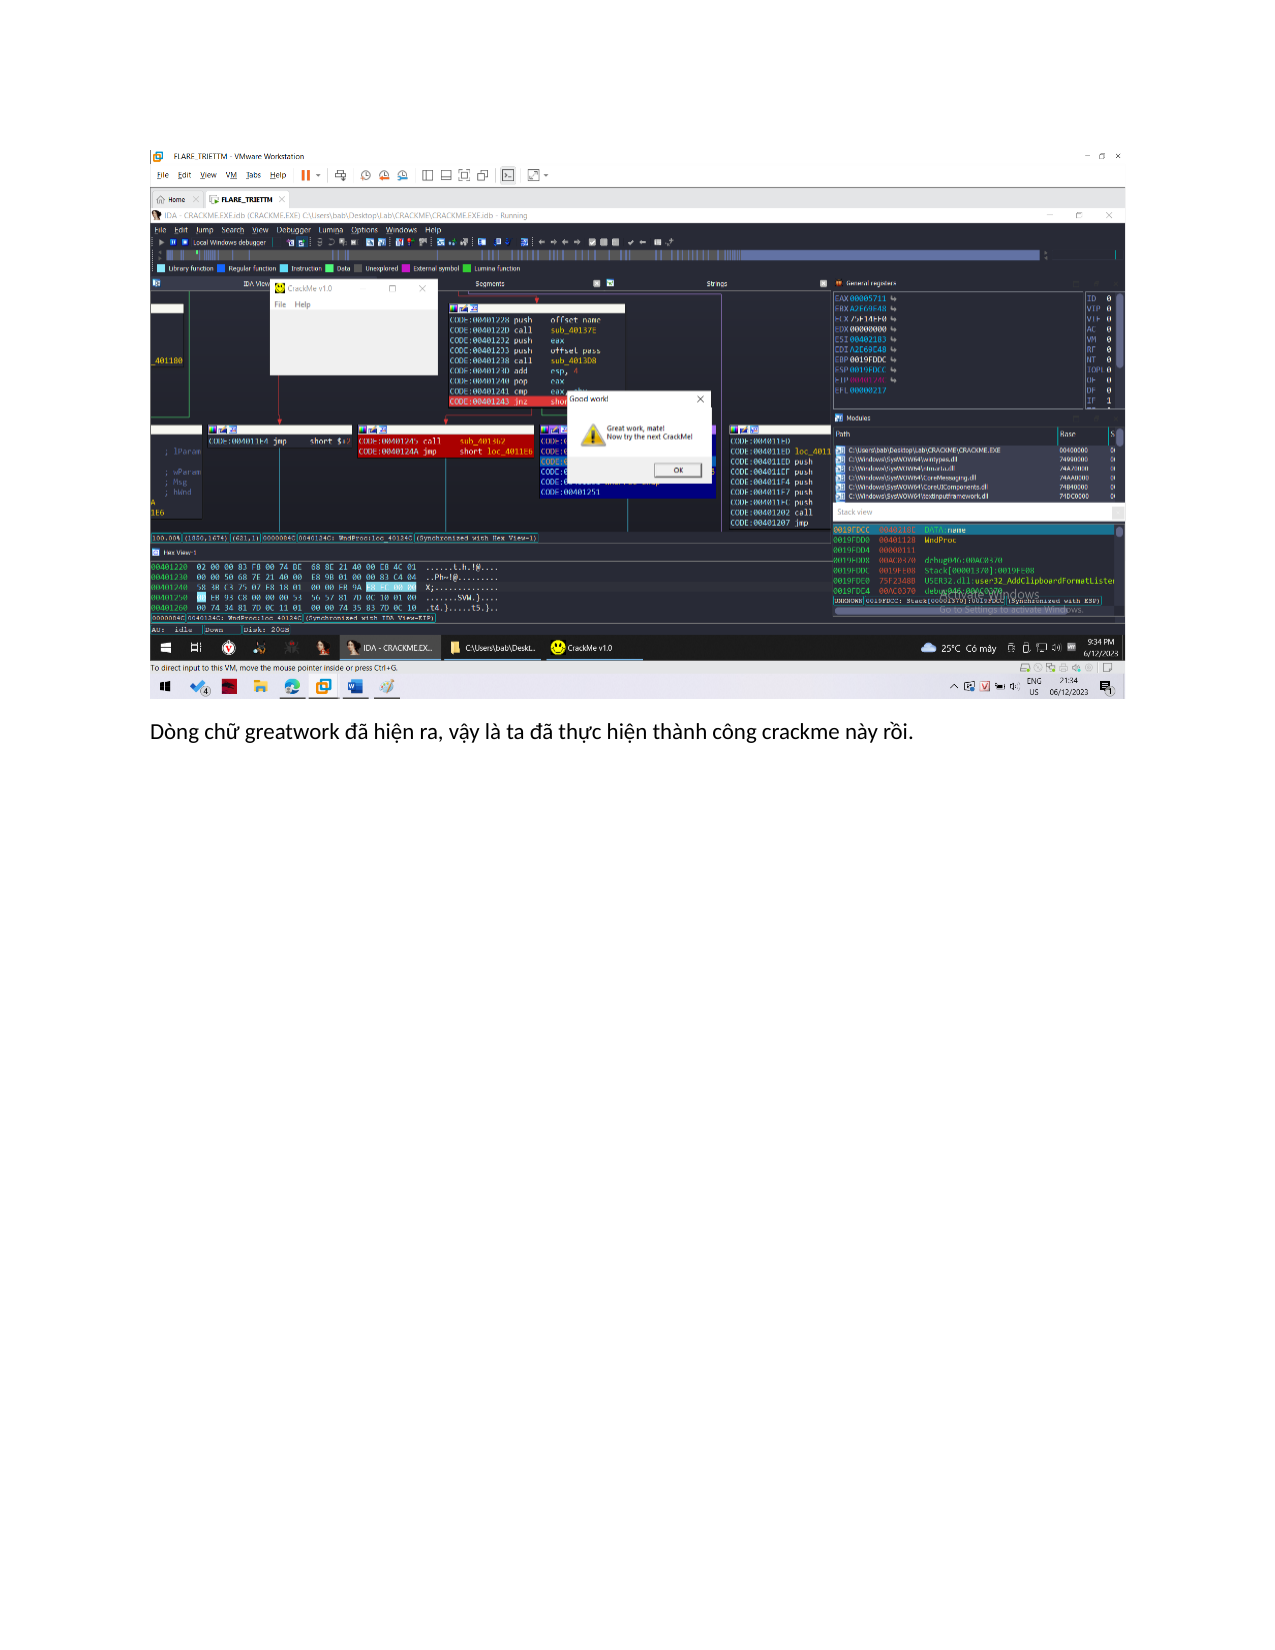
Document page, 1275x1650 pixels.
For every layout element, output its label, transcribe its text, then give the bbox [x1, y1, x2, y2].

text Dòng chữ greatwork đã hiện ra, vậy là ta đã thực hiện thành công crackme này rồi. [150, 717, 1125, 745]
picture [150, 150, 1125, 699]
